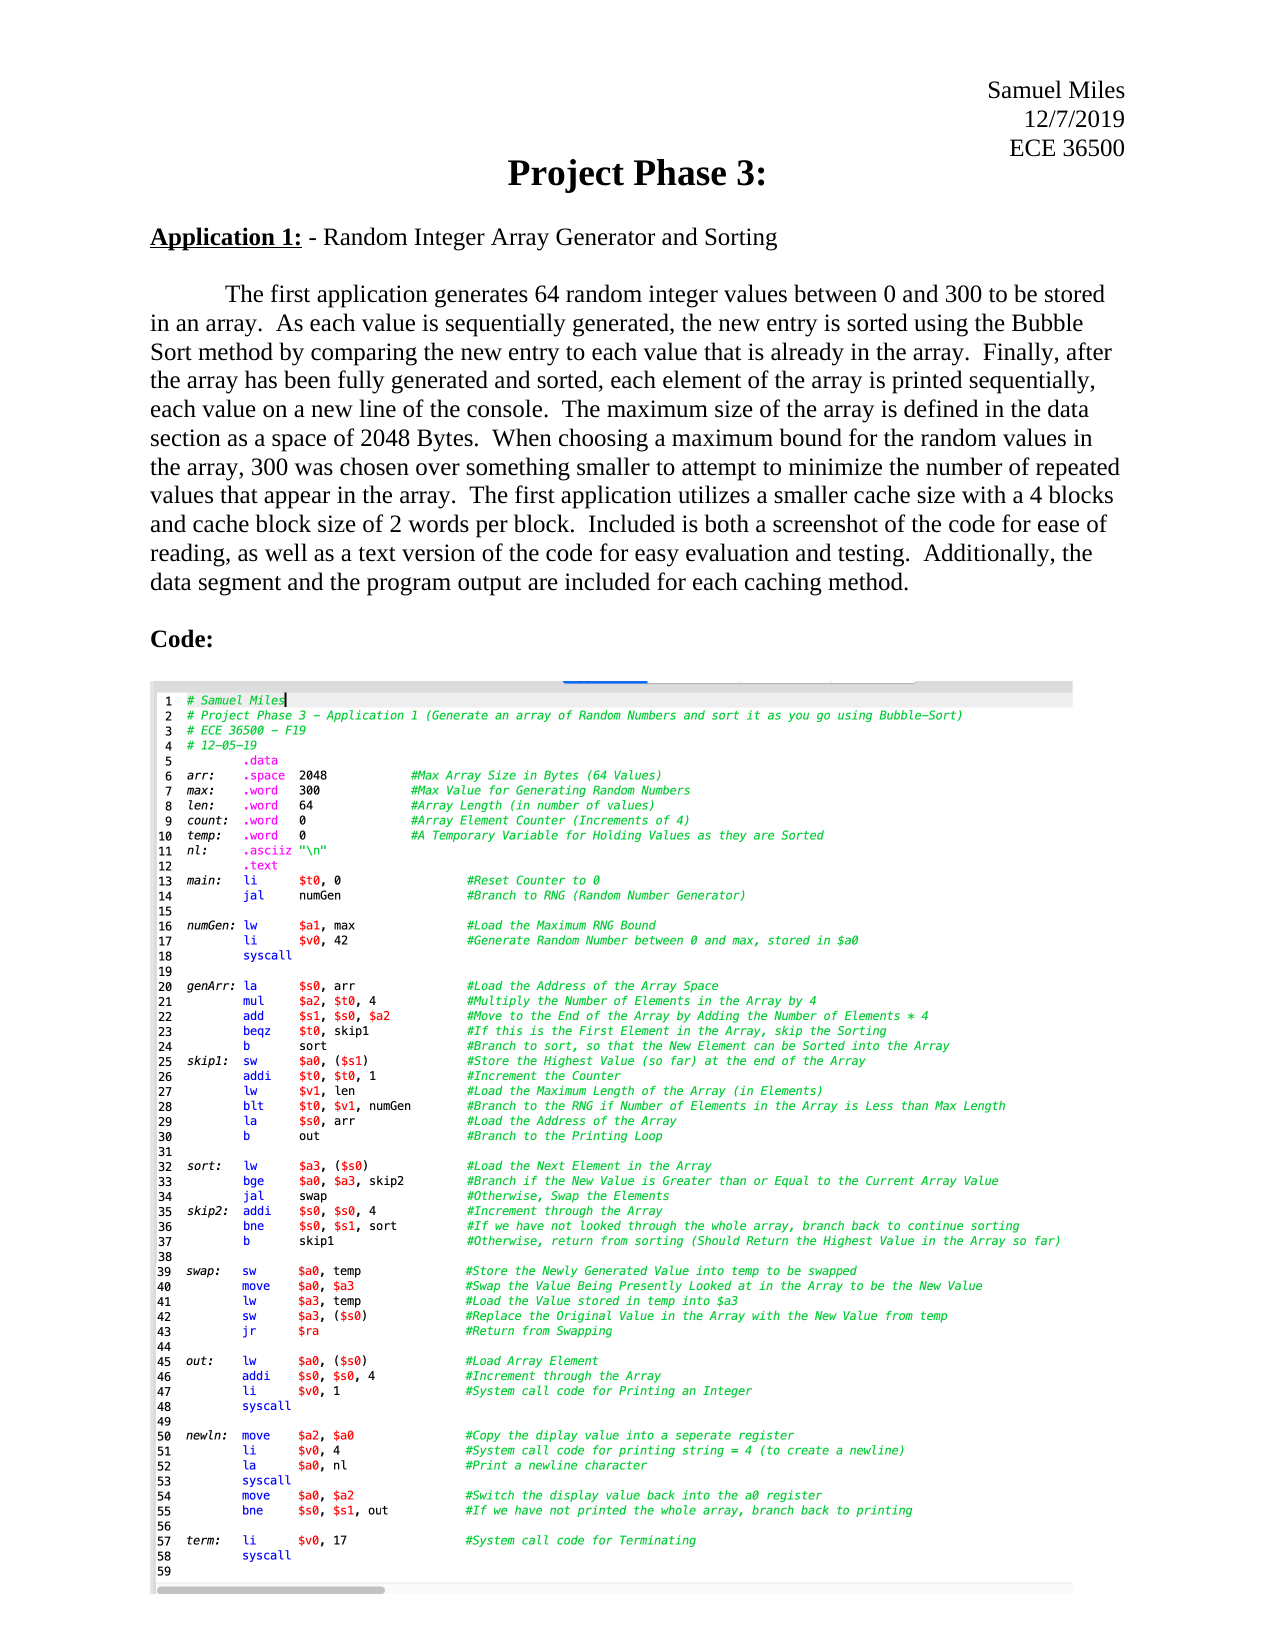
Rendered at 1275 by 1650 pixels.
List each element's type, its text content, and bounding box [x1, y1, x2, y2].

text Project Phase 3: [150, 150, 1125, 193]
picture [150, 681, 1073, 1594]
text Code: [150, 624, 1125, 653]
text Application 1: - Random Integer Array Generator and Sorting [150, 222, 1125, 251]
text The first application generates 64 random integer values between 0 and 300 to be stored in an array. As each value is sequentially generated, the new entry is sorted using the Bubble Sort method by comparing the new entry to each value that is already in the array. Finally, after the array has been fully generated and sorted, each element of the array is printed sequentially, each value on a new line of the console. The maximum size of the array is defined in the data section as a space of 2048 Bytes. When choosing a maximum bound for the random values in the array, 300 was chosen over something smaller to attempt to minimize the number of repeated values that appear in the array. The first application utilizes a smaller cache size with a 4 blocks and cache block size of 2 words per block. Included is both a screenshot of the code for ease of reading, as well as a text version of the code for easy evaluation and testing. Additionally, the data segment and the program output are included for each caching method. [150, 279, 1125, 596]
